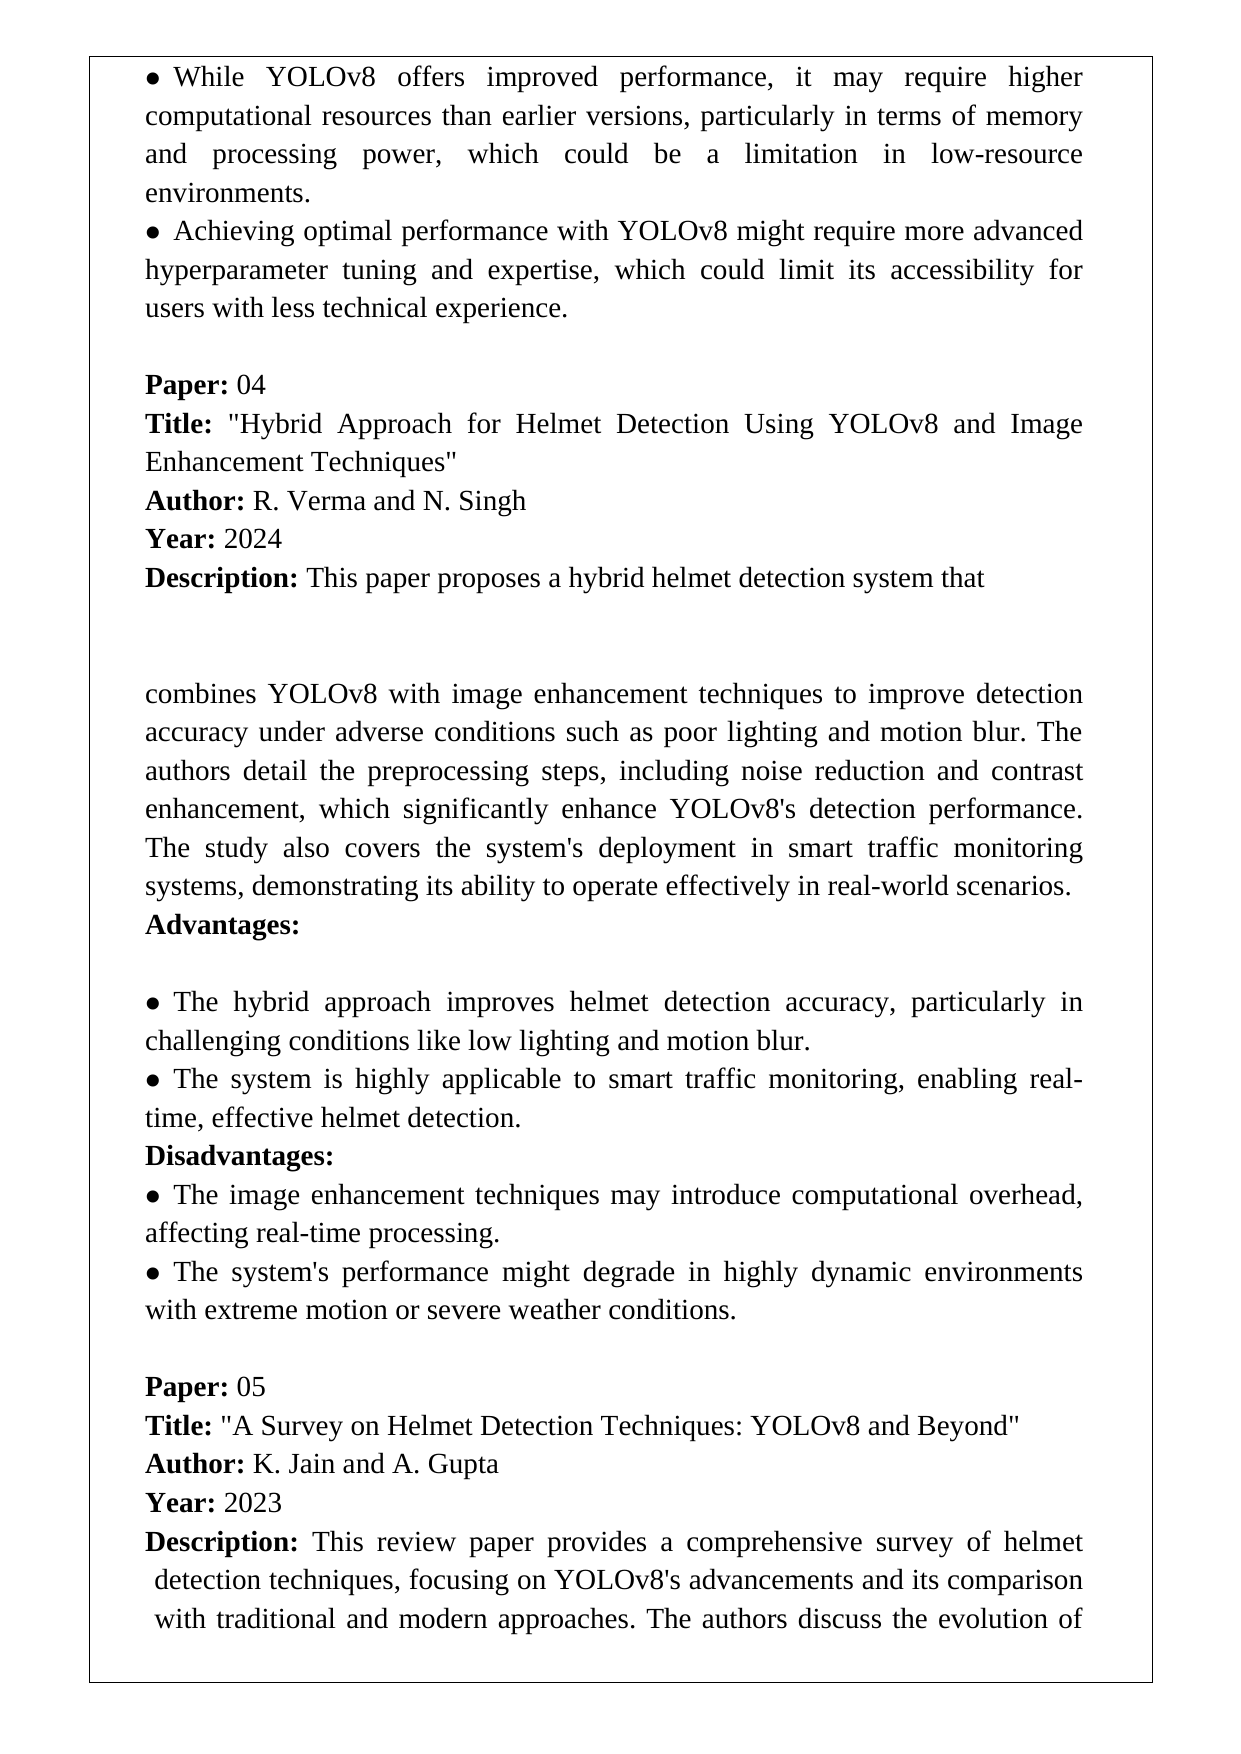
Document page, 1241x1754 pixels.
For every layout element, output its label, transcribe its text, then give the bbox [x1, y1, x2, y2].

list Title: "A Survey on Helmet Detection Techniques: YOLOv8 and Beyond" [145, 1408, 1084, 1442]
list Year: 2023 [145, 1485, 1084, 1519]
list Description: This paper proposes a hybrid helmet detection system that [145, 560, 1084, 594]
list The system's performance might degrade in highly dynamic environments with extreme motion or severe weather conditions. [145, 1254, 1084, 1326]
list Title: "Hybrid Approach for Helmet Detection Using YOLOv8 and Image Enhancement Techniques" [145, 406, 1084, 478]
list combines YOLOv8 with image enhancement techniques to improve detection accuracy under adverse conditions such as poor lighting and motion blur. The authors detail the preprocessing steps, including noise reduction and contrast enhancement, which significantly enhance YOLOv8's detection performance. The study also covers the system's deployment in smart traffic monitoring systems, demonstrating its ability to operate effectively in real-world scenarios. [145, 676, 1084, 902]
list The image enhancement techniques may introduce computational overhead, affecting real-time processing. [145, 1177, 1084, 1249]
list The hybrid approach improves helmet detection accuracy, particularly in challenging conditions like low lighting and motion blur. [145, 984, 1084, 1056]
list The system is highly applicable to smart traffic monitoring, enabling real-time, effective helmet detection. [145, 1061, 1084, 1133]
list Author: K. Jain and A. Gupta [145, 1447, 1084, 1480]
list Paper: 04 [145, 367, 1084, 401]
list While YOLOv8 offers improved performance, it may require higher computational resources than earlier versions, particularly in terms of memory and processing power, which could be a limitation in low-resource environments. [145, 59, 1084, 208]
list Advantages: [145, 907, 1084, 941]
list Achieving optimal performance with YOLOv8 might require more advanced hyperparameter tuning and expertise, which could limit its accessibility for users with less technical experience. [145, 213, 1084, 324]
list Disadvantages: [145, 1138, 1084, 1172]
list Year: 2024 [145, 522, 1084, 555]
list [145, 1524, 1084, 1634]
list Paper: 05 [145, 1369, 1084, 1403]
list Author: R. Verma and N. Singh [145, 483, 1084, 517]
